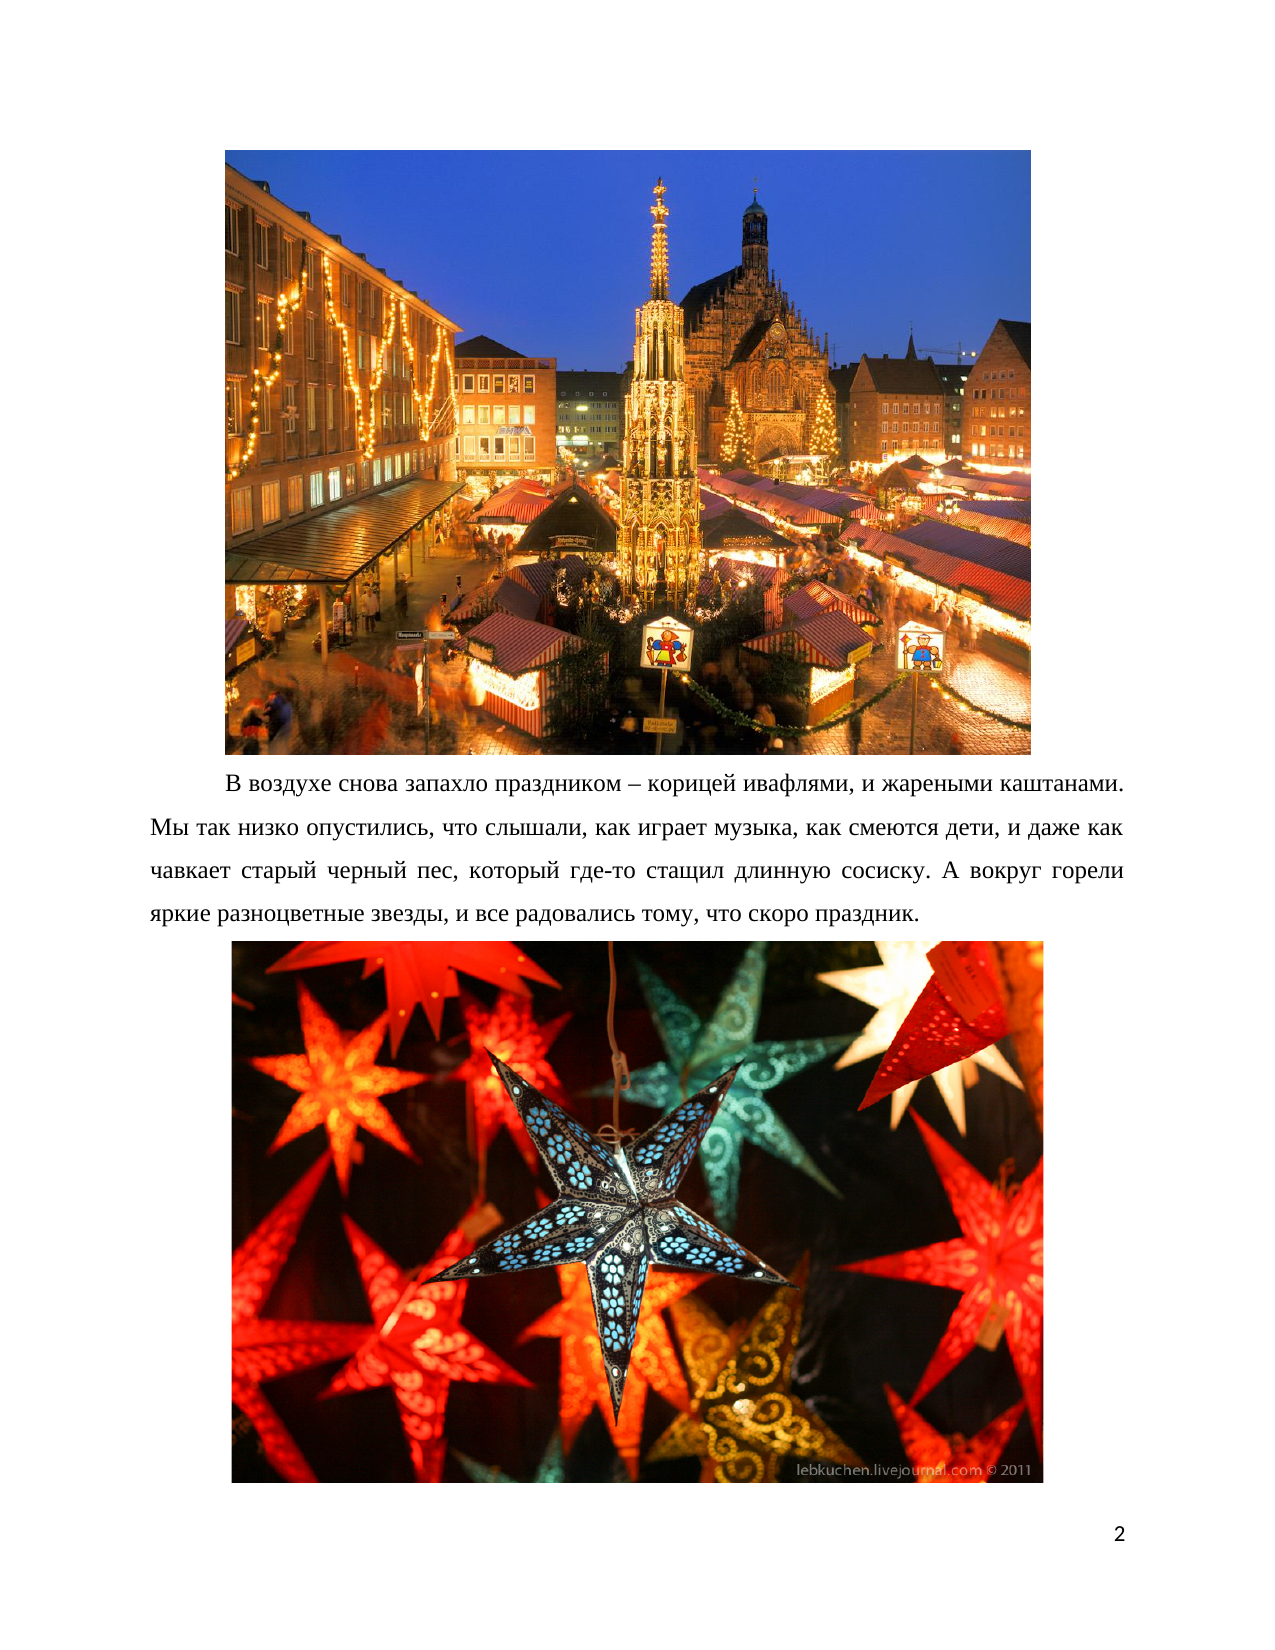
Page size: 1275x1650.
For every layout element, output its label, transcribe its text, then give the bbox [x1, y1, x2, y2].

picture [225, 150, 1031, 755]
picture [231, 941, 1044, 1483]
table_header [139, 941, 1136, 1496]
text В воздухе снова запахло праздником – корицей ивафлями, и жареными каштанами. Мы так низко опустились, что слышали, как играет музыка, как смеются дети, и даже как чавкает старый черный пес, который где-то стащил длинную сосиску. А вокруг горели яркие разноцветные звезды, и все радовались тому, что скоро праздник. [150, 768, 1125, 927]
